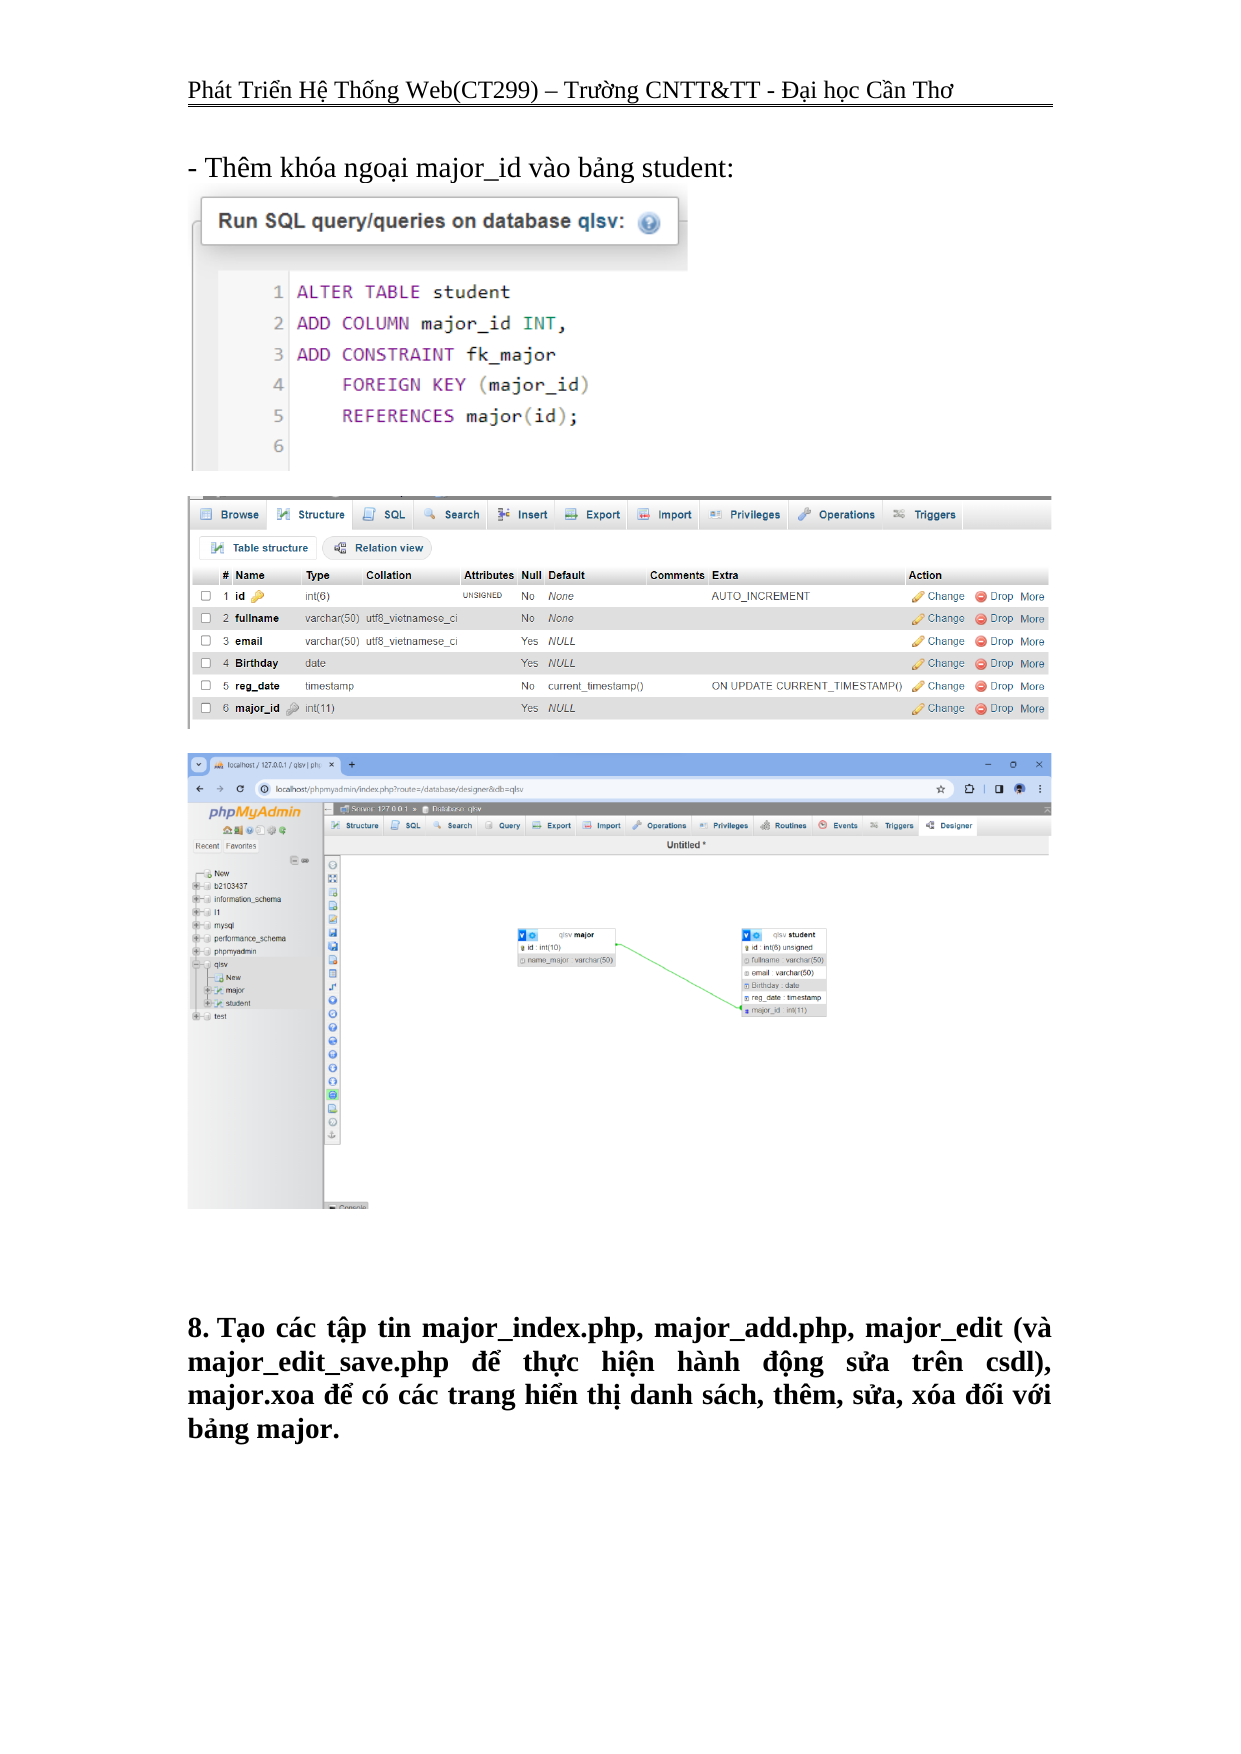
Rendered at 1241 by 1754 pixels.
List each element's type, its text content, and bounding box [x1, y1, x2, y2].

picture [187, 753, 1052, 1209]
text - Thêm khóa ngoại major_id vào bảng student: [187, 150, 1053, 183]
list Tạo các tập tin major_index.php, major_add.php, major_edit (và major_edit_save.php để thực hiện hành động sửa trên csdl), major.xoa để có các trang hiển thị danh sách, thêm, sửa, xóa đối với bảng major. [187, 1310, 1053, 1444]
picture [187, 183, 688, 471]
picture [187, 496, 1052, 729]
